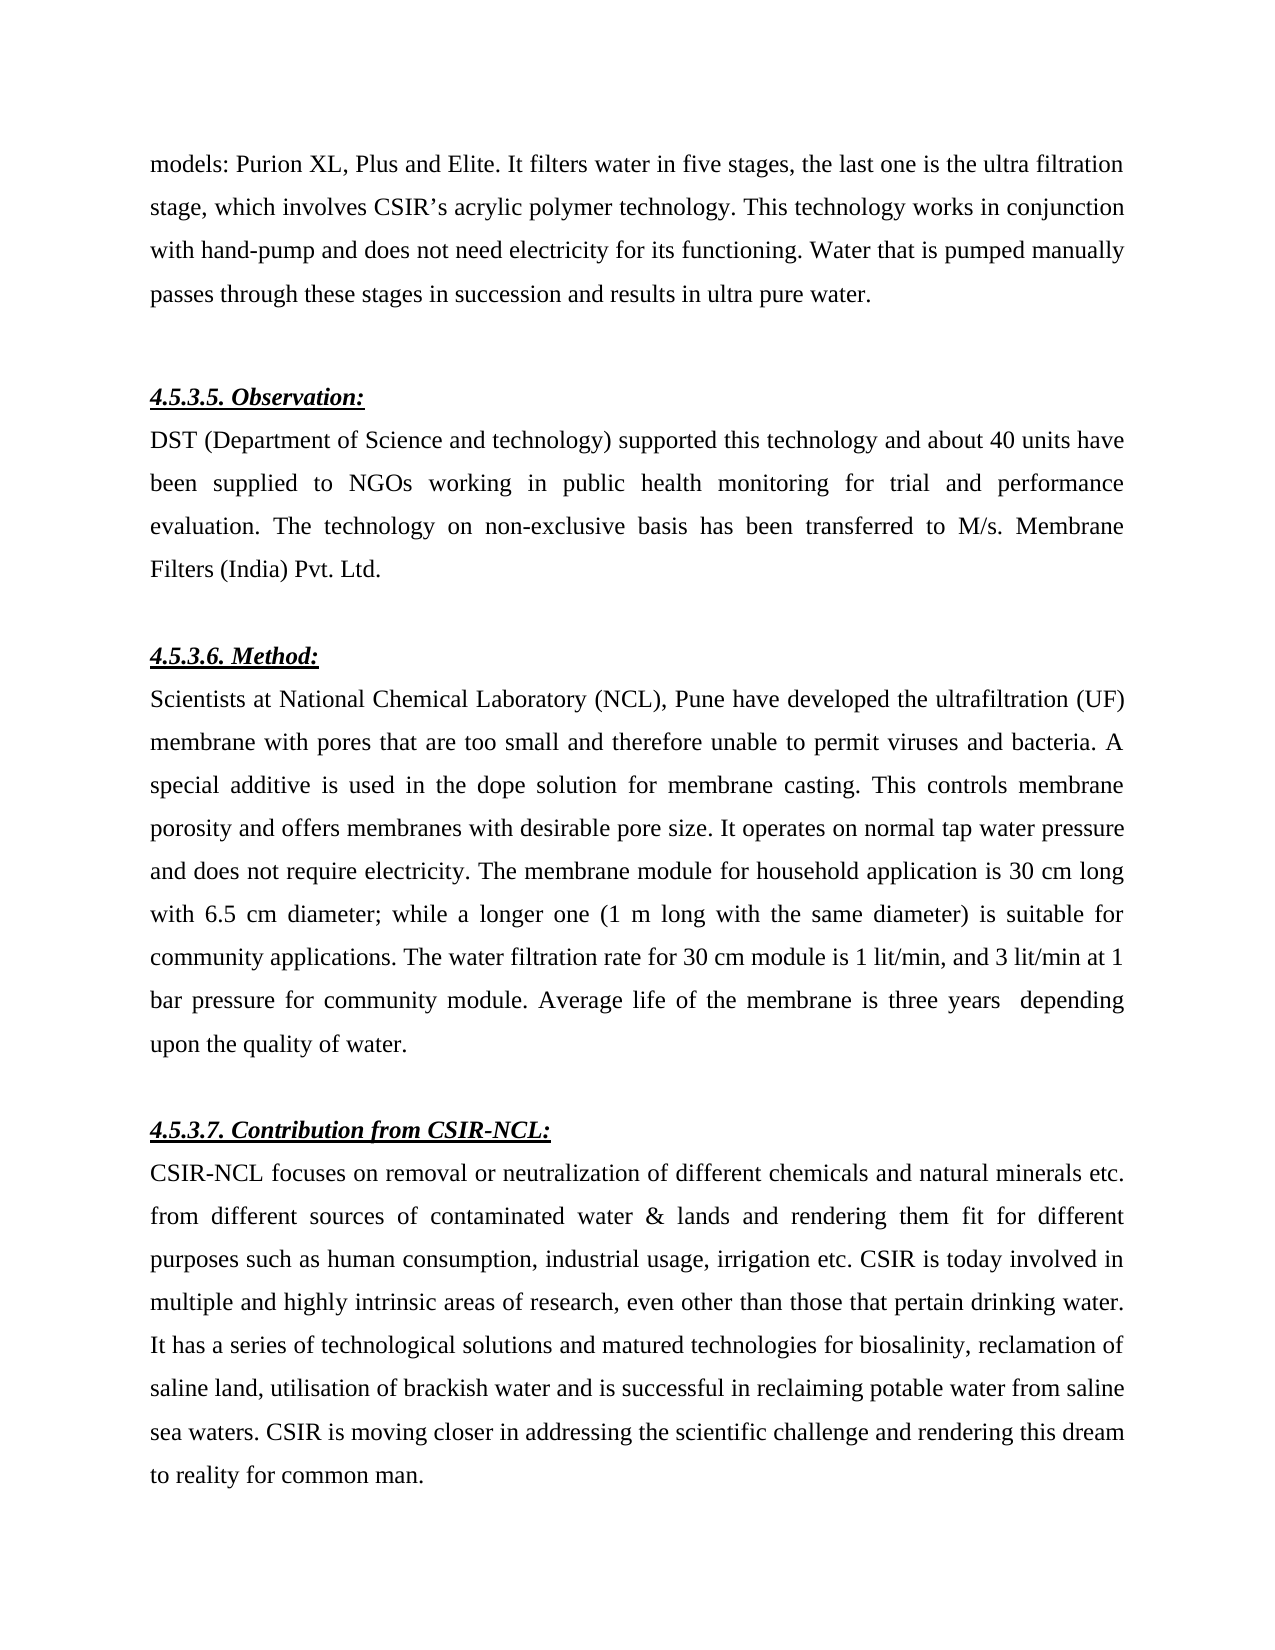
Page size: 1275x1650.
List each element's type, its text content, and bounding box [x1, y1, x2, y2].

text DST (Department of Science and technology) supported this technology and about 40 units have been supplied to NGOs working in public health monitoring for trial and performance evaluation. The technology on non-exclusive basis has been transferred to M/s. Membrane Filters (India) Pvt. Ltd. [150, 425, 1125, 583]
subtitle Method: [150, 641, 1148, 670]
text CSIR-NCL focuses on removal or neutralization of different chemicals and natural minerals etc. from different sources of contaminated water & lands and rendering them fit for different purposes such as human consumption, industrial usage, irrigation etc. CSIR is today involved in multiple and highly intrinsic areas of research, even other than those that pertain drinking water. It has a series of technological solutions and matured technologies for biosalinity, reclamation of saline land, utilisation of brackish water and is successful in reclaiming potable water from saline sea waters. CSIR is moving closer in addressing the scientific challenge and rendering this dream to reality for common man. [150, 1158, 1125, 1488]
subtitle Contribution from CSIR-NCL: [150, 1115, 1148, 1144]
text models: Purion XL, Plus and Elite. It filters water in five stages, the last one is the ultra filtration stage, which involves CSIR’s acrylic polymer technology. This technology works in conjunction with hand-pump and does not need electricity for its functioning. Water that is pumped manually passes through these stages in succession and results in ultra pure water. [150, 149, 1126, 307]
text Scientists at National Chemical Laboratory (NCL), Pune have developed the ultrafiltration (UF) membrane with pores that are too small and therefore unable to permit viruses and bacteria. A special additive is used in the dope solution for membrane casting. This controls membrane porosity and offers membranes with desirable pore size. It operates on normal tap water pressure and does not require electricity. The membrane module for household application is 30 cm long with 6.5 cm diameter; while a longer one (1 m long with the same diameter) is suitable for community applications. The water filtration rate for 30 cm module is 1 lit/min, and 3 lit/min at 1 bar pressure for community module. Average life of the membrane is three years depending upon the quality of water. [150, 684, 1126, 1057]
subtitle Observation: [150, 382, 1148, 411]
